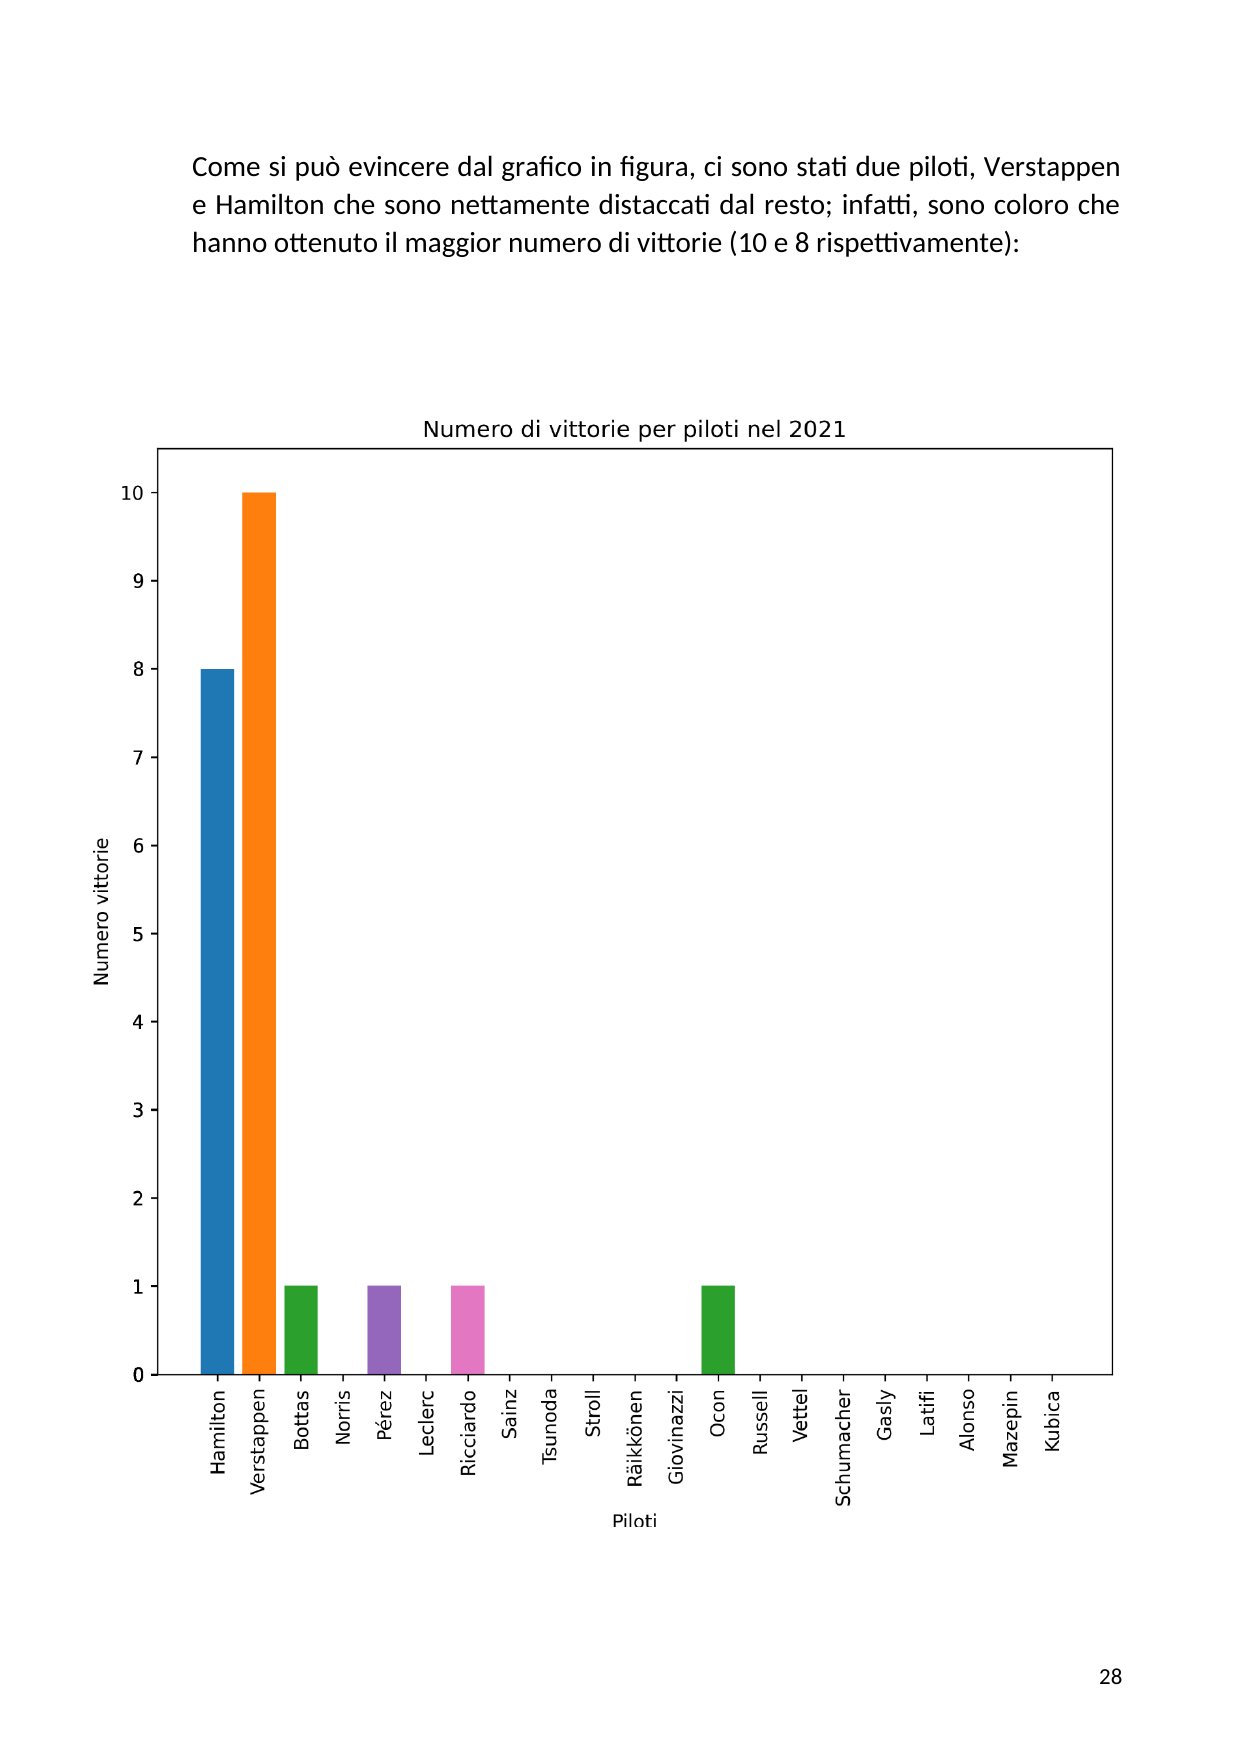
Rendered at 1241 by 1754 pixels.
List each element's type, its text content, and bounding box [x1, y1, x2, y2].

text Come si può evincere dal grafico in figura, ci sono stati due piloti, Verstappen e Hamilton che sono nettamente distaccati dal resto; infatti, sono coloro che hanno ottenuto il maggior numero di vittorie (10 e 8 rispettivamente): [192, 148, 1122, 260]
picture [3, 301, 1235, 1527]
